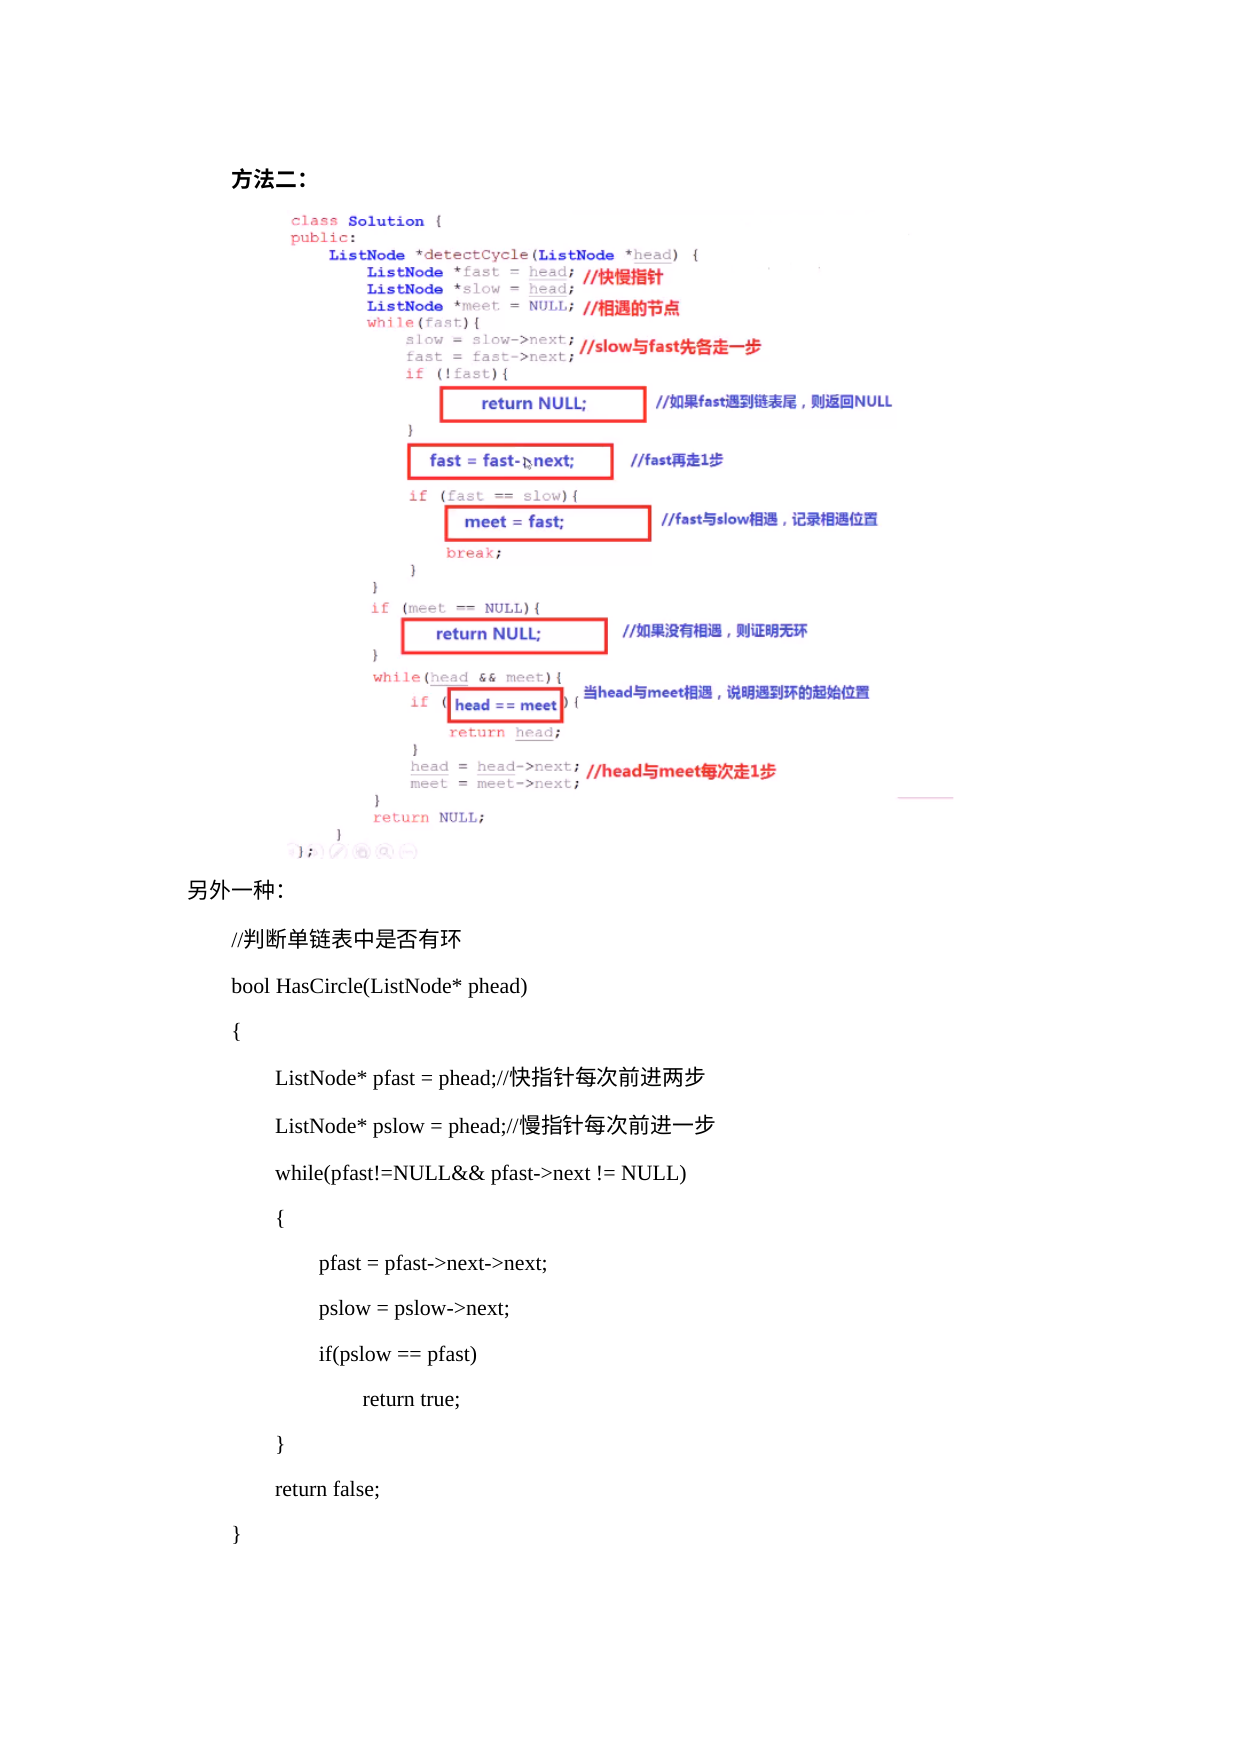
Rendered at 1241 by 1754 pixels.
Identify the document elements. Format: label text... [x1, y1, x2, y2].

text while(pfast!=NULL&& pfast->next != NULL) [231, 1156, 1053, 1189]
text } [231, 1517, 1053, 1550]
text { [231, 1015, 1053, 1047]
text //判断单链表中是否有环 [231, 921, 1053, 954]
text return false; [231, 1472, 1053, 1505]
text ListNode* pfast = phead;//快指针每次前进两步 [231, 1060, 1053, 1092]
text if(pslow == pfast) [231, 1337, 1053, 1369]
picture [286, 210, 954, 859]
text pslow = pslow->next; [231, 1292, 1053, 1324]
text ListNode* pslow = phead;//慢指针每次前进一步 [231, 1108, 1053, 1141]
text } [231, 1427, 1053, 1459]
text 方法二： [231, 162, 1053, 194]
text pfast = pfast->next->next; [231, 1247, 1053, 1279]
text return true; [231, 1382, 1053, 1414]
text bool HasCircle(ListNode* phead) [231, 969, 1053, 1002]
text 另外一种： [187, 873, 1053, 905]
text { [231, 1202, 1053, 1234]
